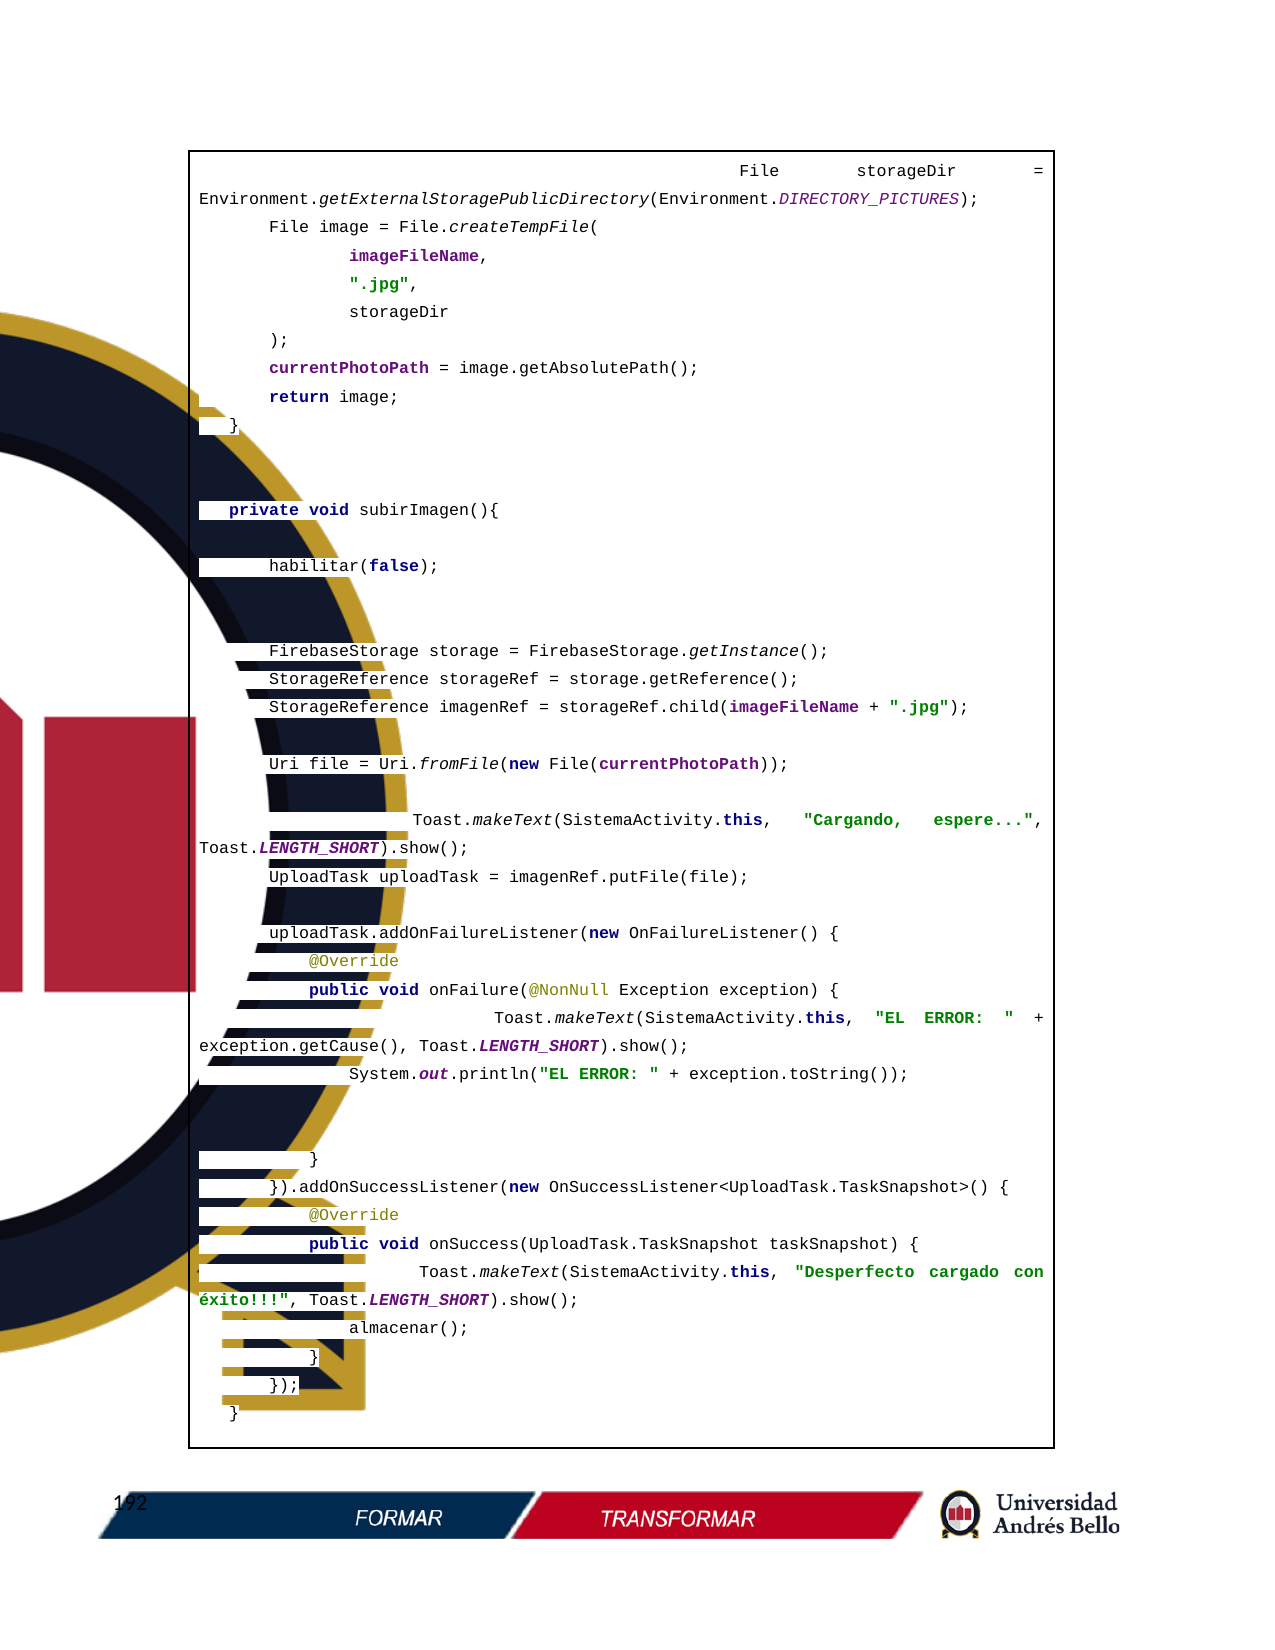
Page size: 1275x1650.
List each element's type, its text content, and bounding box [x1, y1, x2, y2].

picture [97, 1489, 1120, 1539]
picture [0, 299, 188, 1423]
